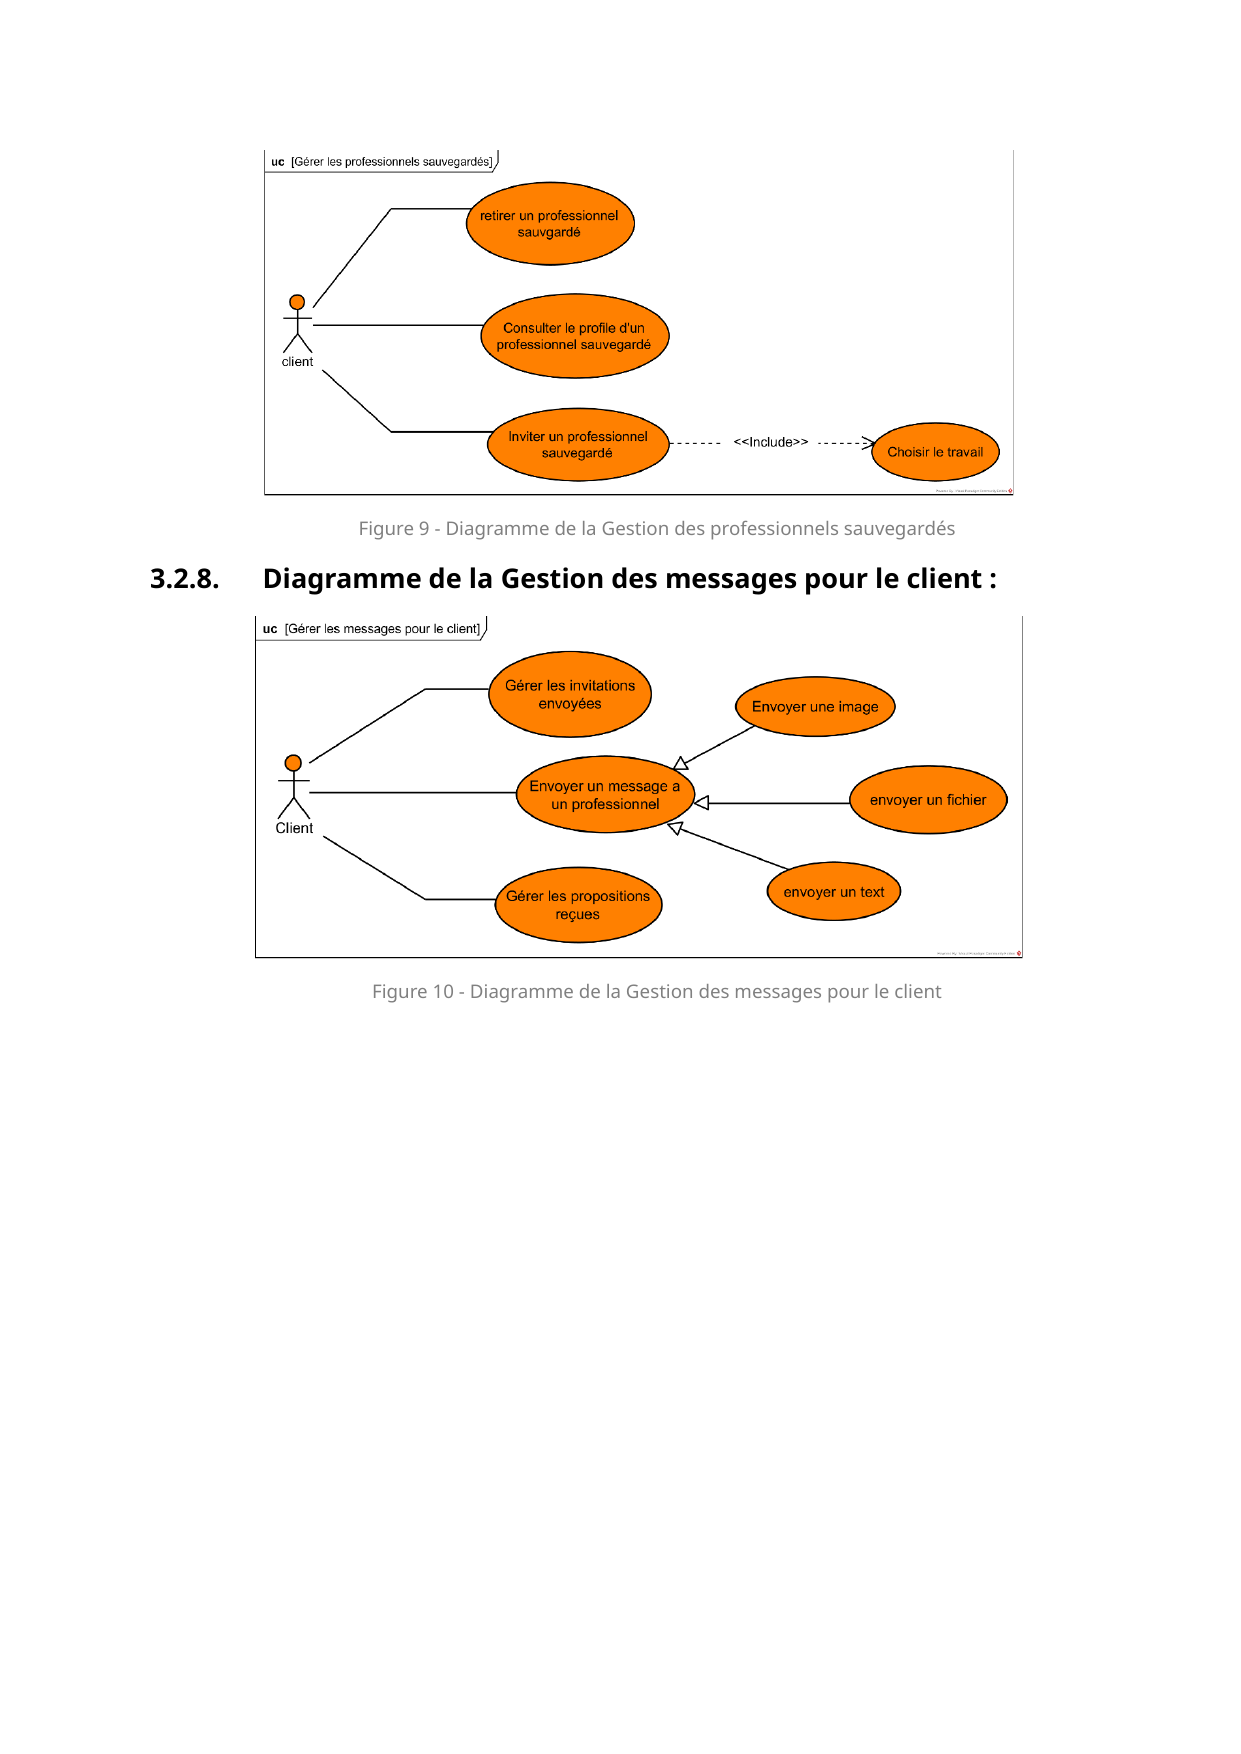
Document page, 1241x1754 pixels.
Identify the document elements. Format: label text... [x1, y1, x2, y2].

picture [255, 616, 1023, 959]
list Diagramme de la Gestion des messages pour le client : [150, 559, 1128, 596]
picture [264, 150, 1014, 496]
